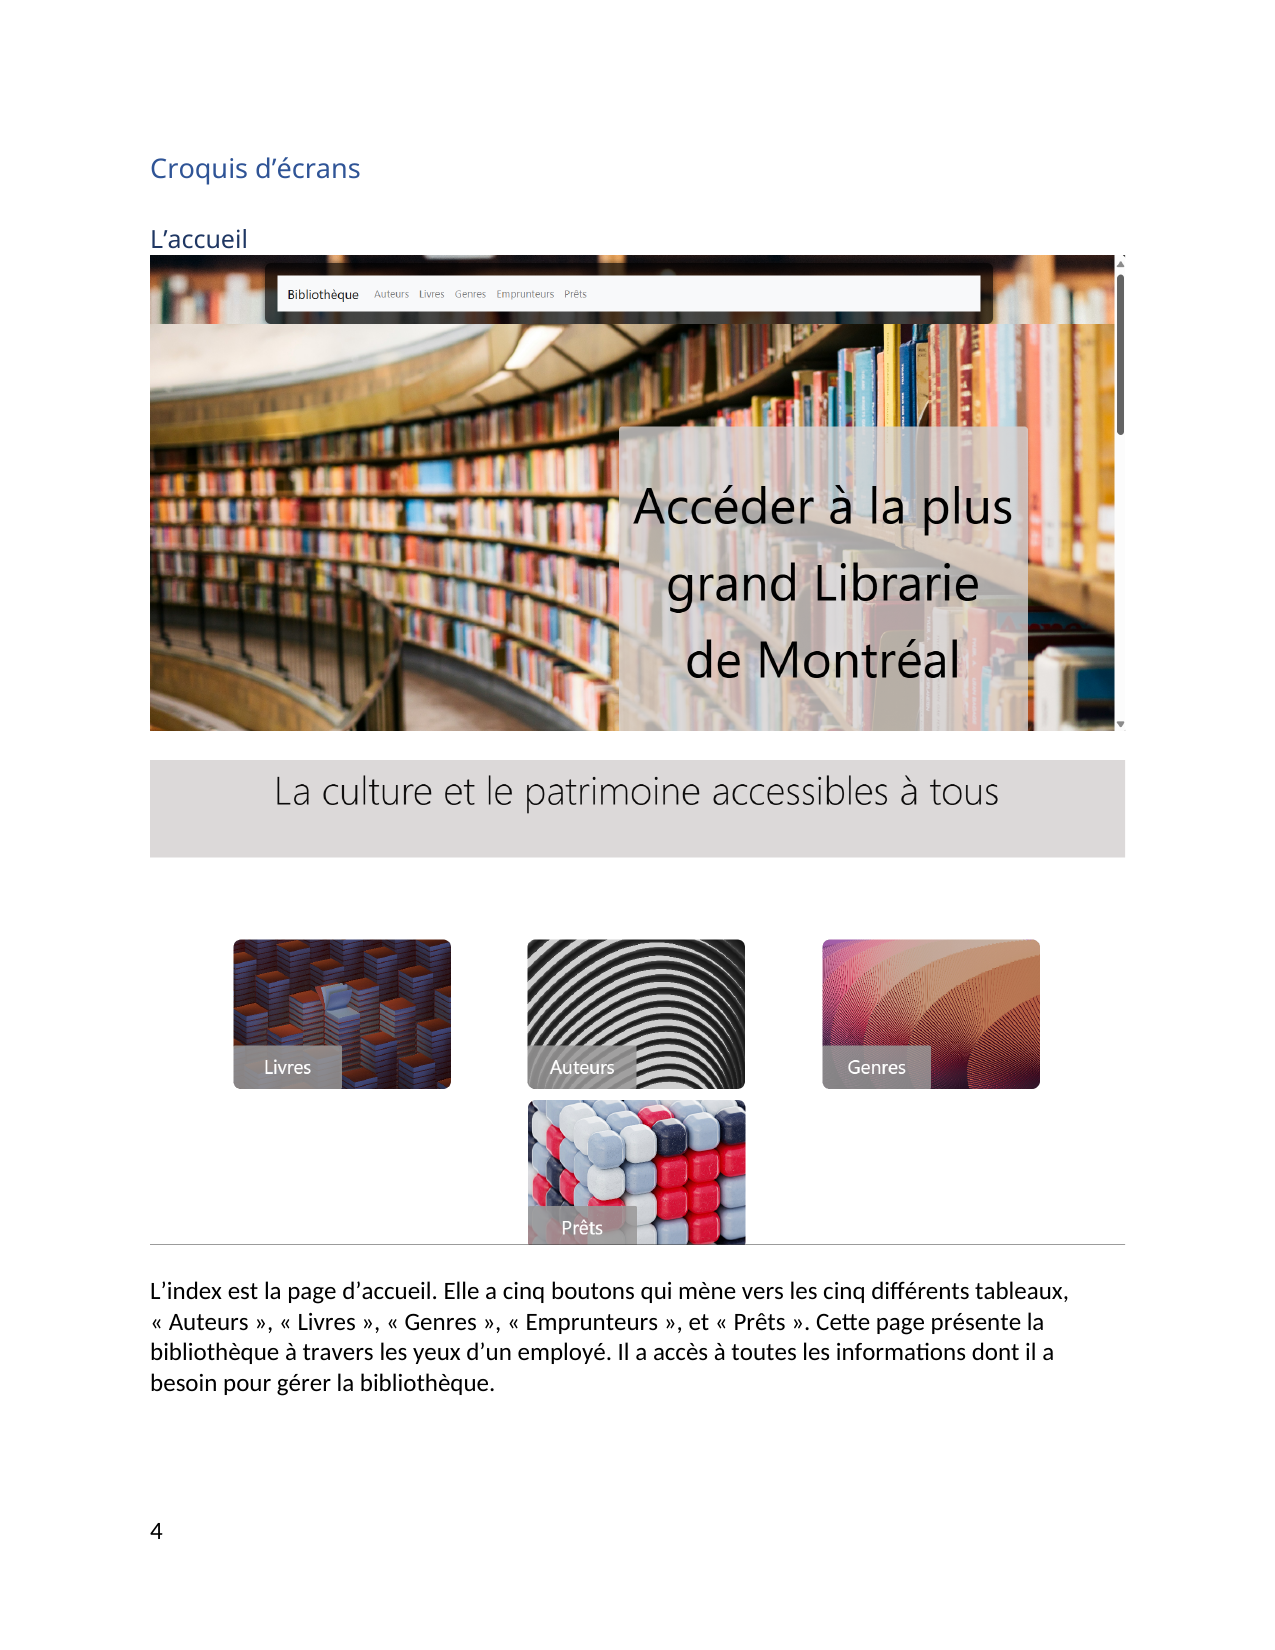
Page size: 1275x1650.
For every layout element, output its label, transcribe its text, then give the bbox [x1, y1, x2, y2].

picture [150, 255, 1125, 731]
subtitle Croquis d’écrans [150, 150, 1125, 187]
picture [150, 760, 1125, 1245]
subtitle L’accueil [150, 222, 1125, 255]
text L’index est la page d’accueil. Elle a cinq boutons qui mène vers les cinq différents tableaux, « Auteurs », « Livres », « Genres », « Emprunteurs », et « Prêts ». Cette page présente la bibliothèque à travers les yeux d’un employé. Il a accès à toutes les informations dont il a besoin pour gérer la bibliothèque. [150, 1275, 1125, 1397]
